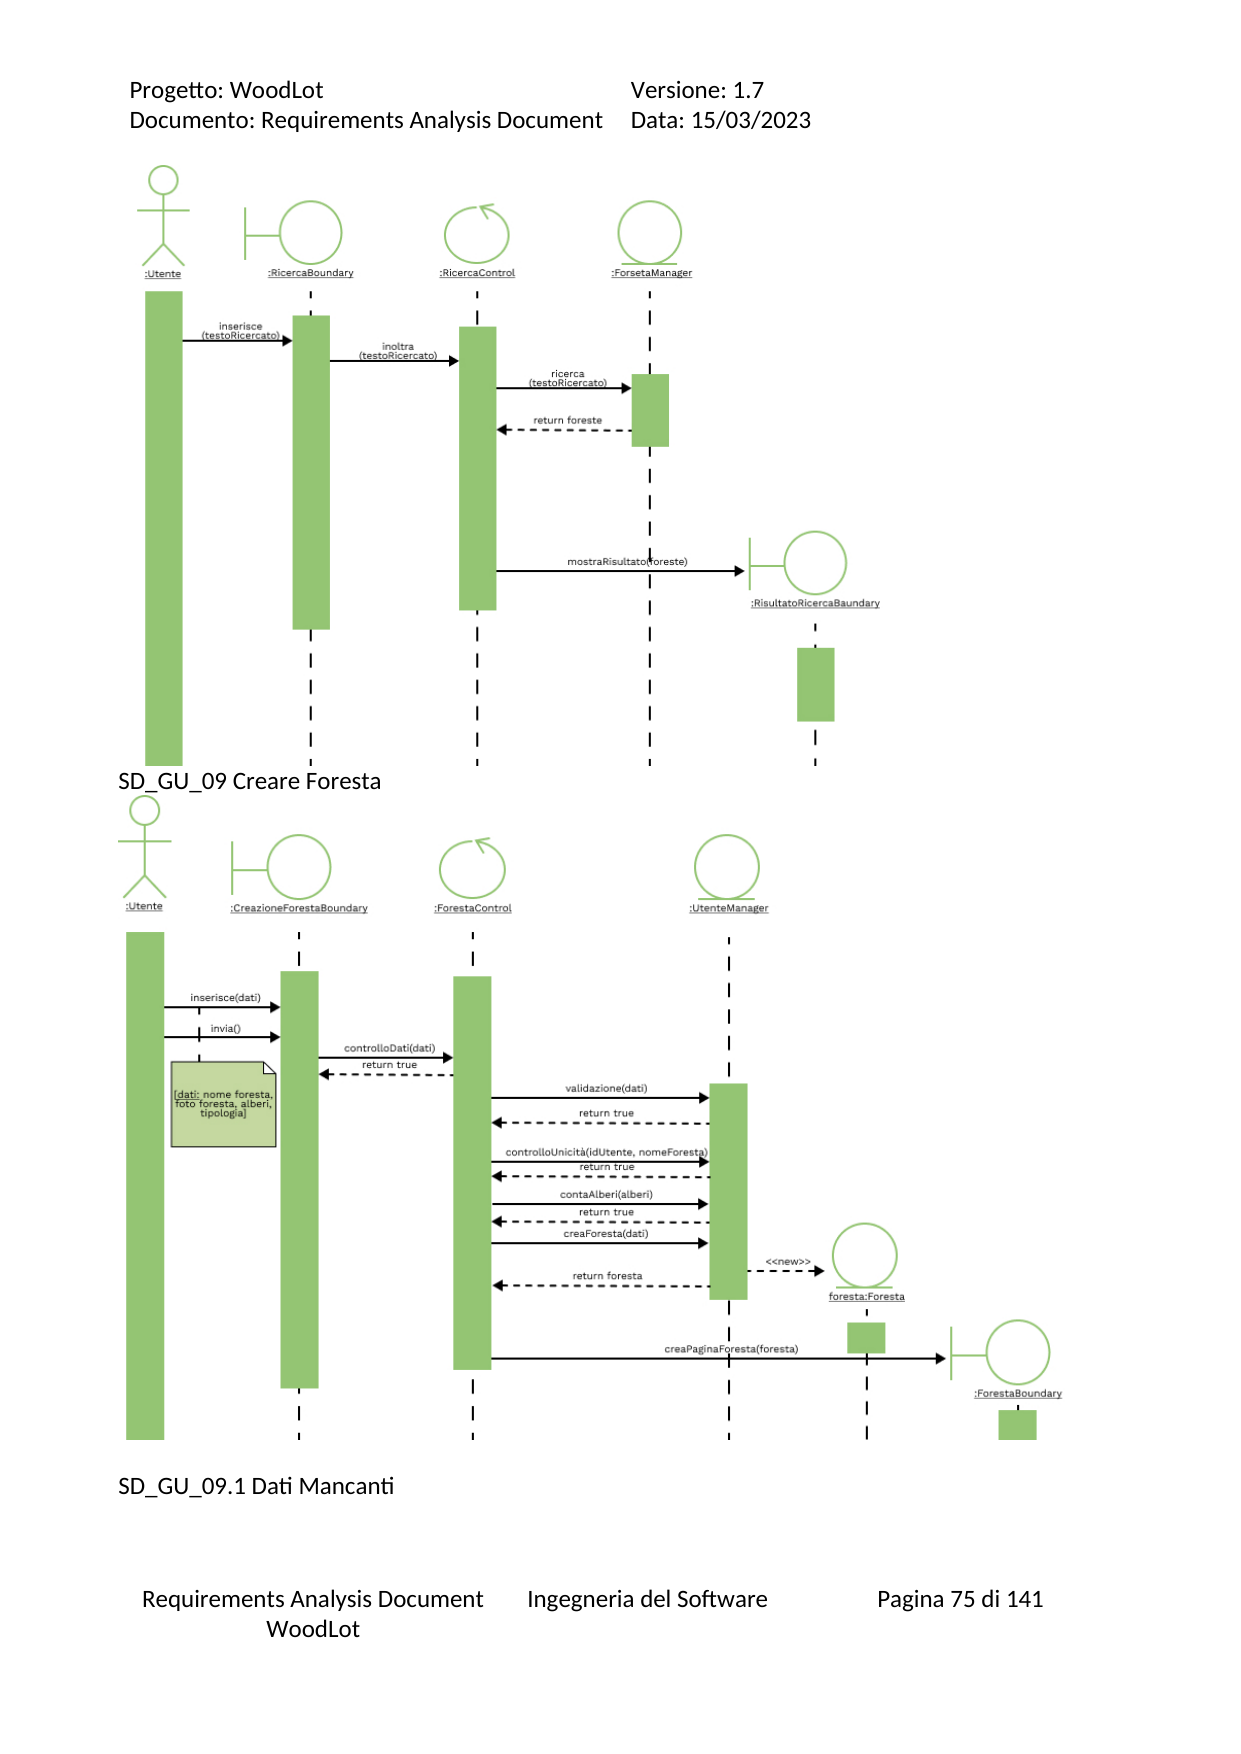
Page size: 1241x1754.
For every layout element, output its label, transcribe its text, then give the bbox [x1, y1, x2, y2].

text SD_GU_09.1 Dati Mancanti [118, 1470, 1122, 1500]
text SD_GU_09 Creare Foresta [118, 765, 1122, 795]
picture [118, 165, 886, 766]
picture [118, 795, 1122, 1440]
